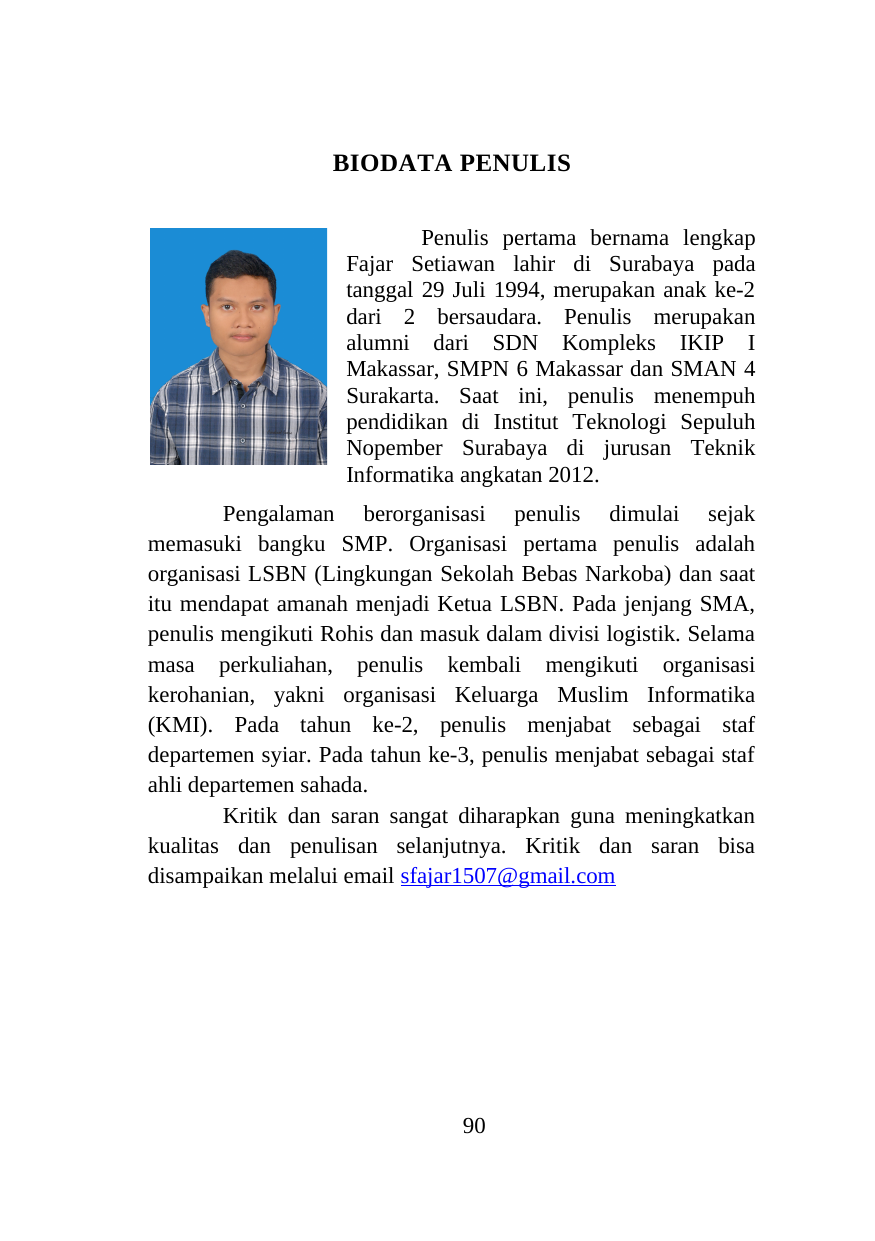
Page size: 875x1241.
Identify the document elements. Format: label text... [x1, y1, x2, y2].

text Kritik dan saran sangat diharapkan guna meningkatkan kualitas dan penulisan selanjutnya. Kritik dan saran bisa disampaikan melalui email sfajar1507@gmail.com [148, 802, 756, 888]
text Penulis pertama bernama lengkap Fajar Setiawan lahir di Surabaya pada tanggal 29 Juli 1994, merupakan anak ke-2 dari 2 bersaudara. Penulis merupakan alumni dari SDN Kompleks IKIP I Makassar, SMPN 6 Makassar dan SMAN 4 Surakarta. Saat ini, penulis menempuh pendidikan di Institut Teknologi Sepuluh Nopember Surabaya di jurusan Teknik Informatika angkatan 2012. [148, 224, 756, 487]
text Pengalaman berorganisasi penulis dimulai sejak memasuki bangku SMP. Organisasi pertama penulis adalah organisasi LSBN (Lingkungan Sekolah Bebas Narkoba) dan saat itu mendapat amanah menjadi Ketua LSBN. Pada jenjang SMA, penulis mengikuti Rohis dan masuk dalam divisi logistik. Selama masa perkuliahan, penulis kembali mengikuti organisasi kerohanian, yakni organisasi Keluarga Muslim Informatika (KMI). Pada tahun ke-2, penulis menjabat sebagai staf departemen syiar. Pada tahun ke-3, penulis menjabat sebagai staf ahli departemen sahada. [148, 500, 756, 798]
subtitle BIODATA PENULIS [148, 148, 756, 176]
